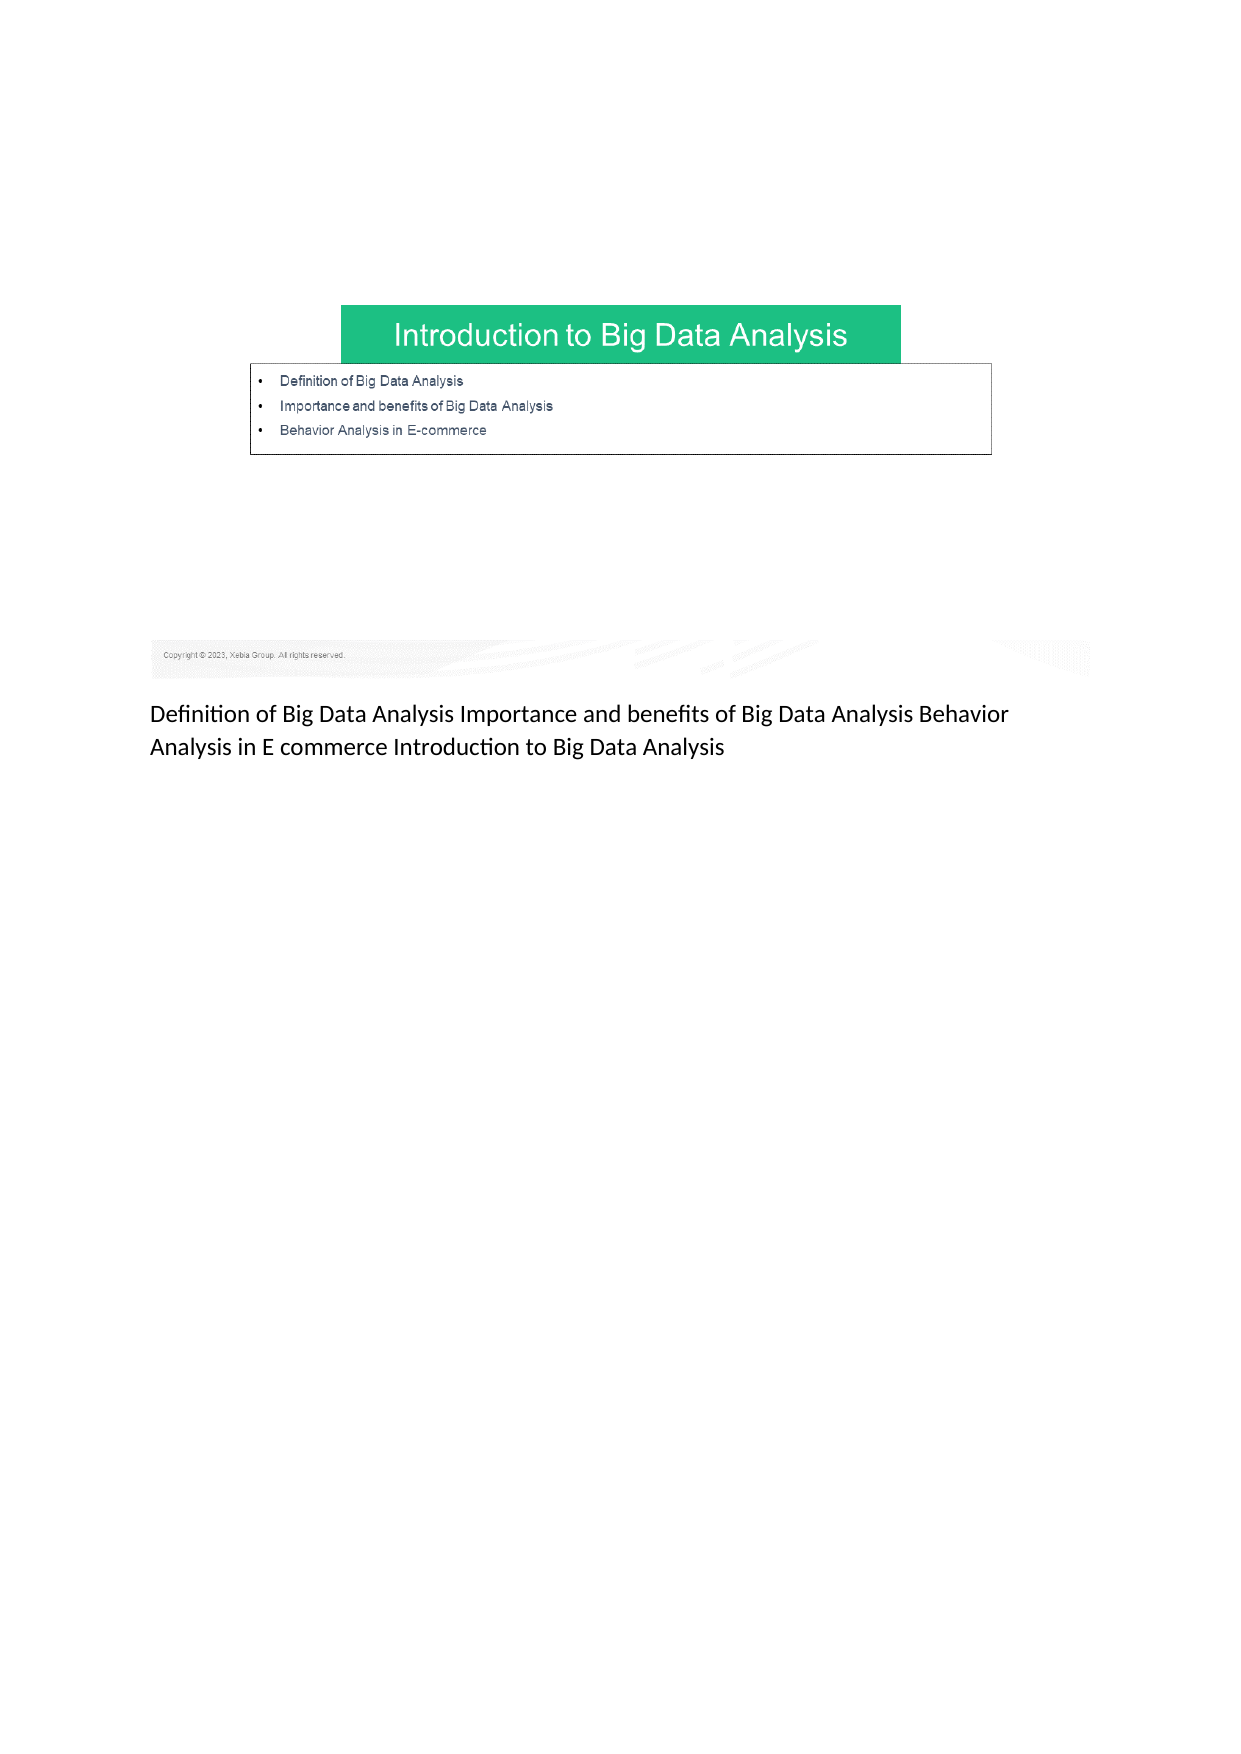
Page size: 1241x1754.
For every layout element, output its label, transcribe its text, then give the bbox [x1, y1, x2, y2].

text Definition of Big Data Analysis Importance and benefits of Big Data Analysis Behavior Analysis in E commerce Introduction to Big Data Analysis [150, 698, 1090, 761]
picture [150, 150, 1091, 679]
